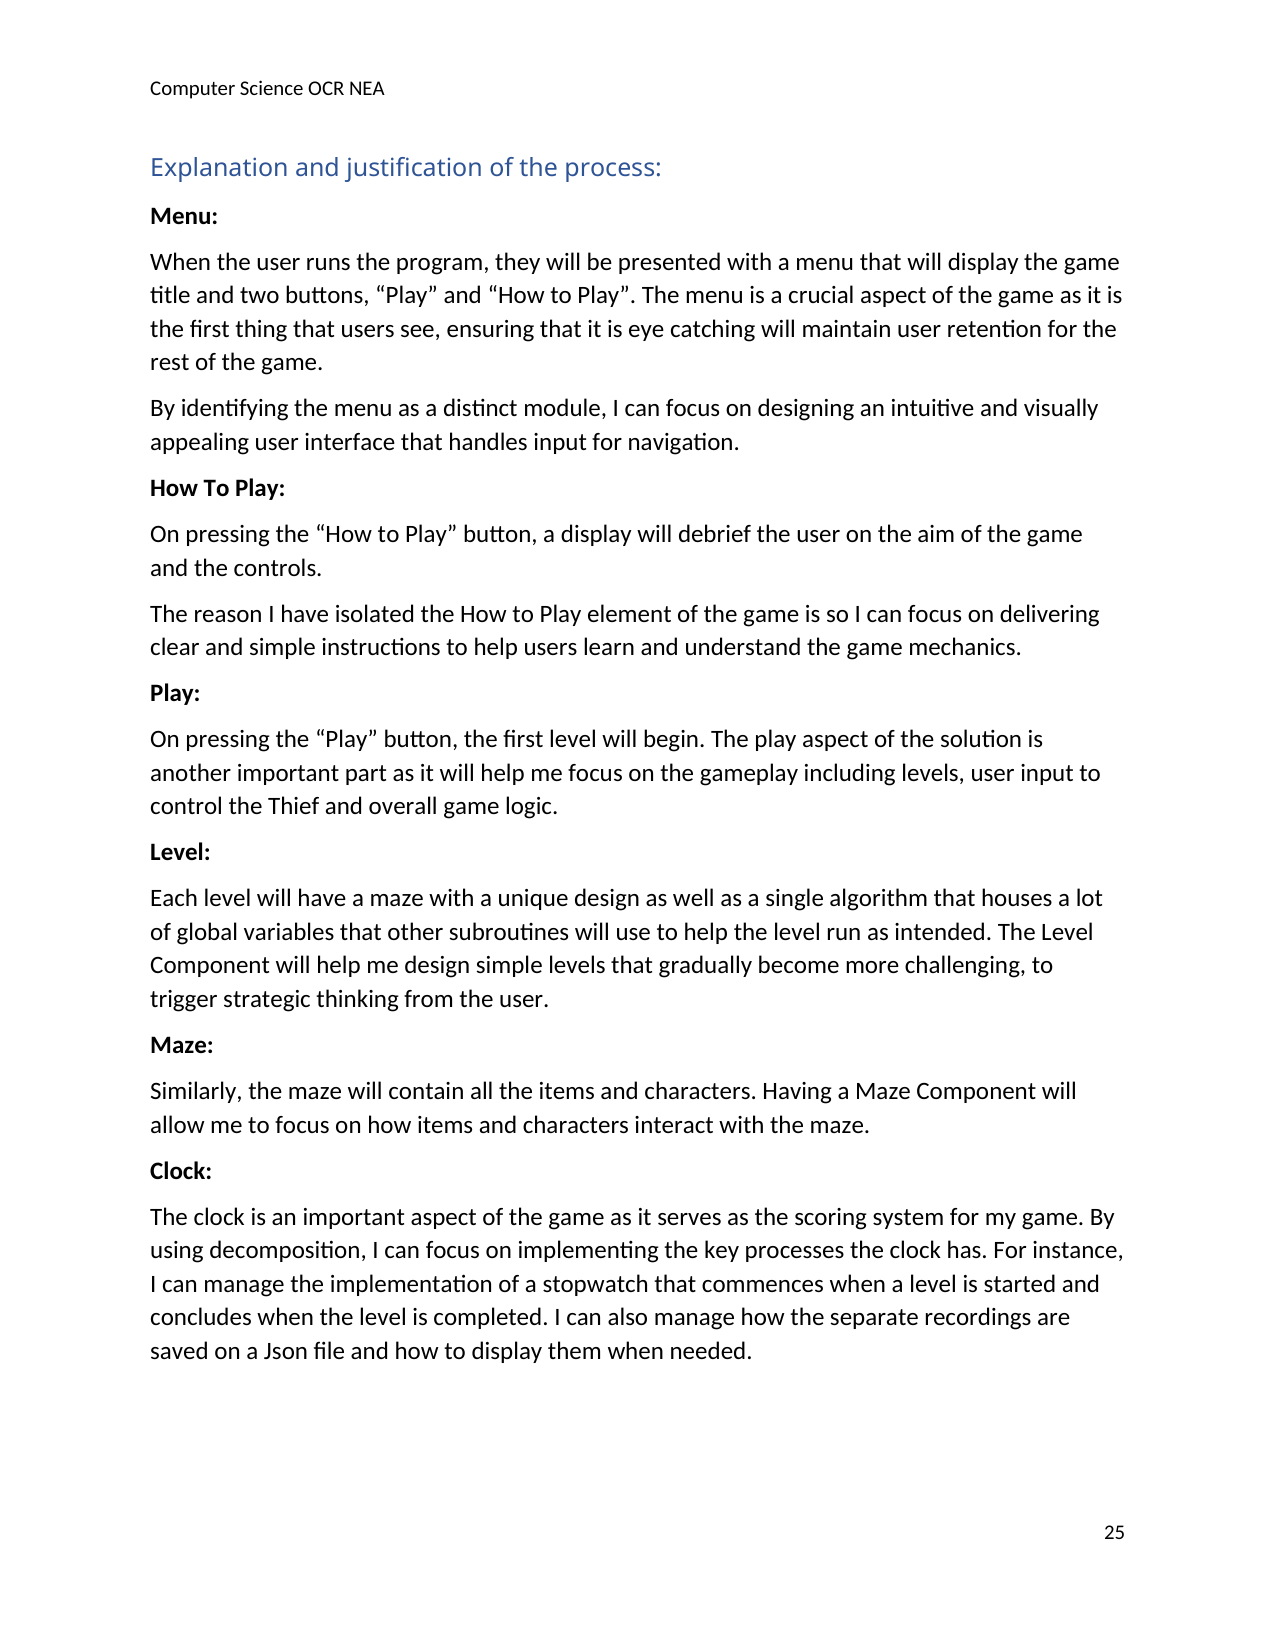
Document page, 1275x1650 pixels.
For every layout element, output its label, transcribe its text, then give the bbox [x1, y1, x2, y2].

text Menu: [150, 200, 1125, 230]
text The reason I have isolated the How to Play element of the game is so I can focus on delivering clear and simple instructions to help users learn and understand the game mechanics. [150, 598, 1125, 662]
text Clock: [150, 1155, 1125, 1185]
text Each level will have a maze with a unique design as well as a single algorithm that houses a lot of global variables that other subroutines will use to help the level run as intended. The Level Component will help me design simple levels that gradually become more challenging, to trigger strategic thinking from the user. [150, 883, 1125, 1014]
text By identifying the menu as a distinct module, I can focus on designing an intuitive and visually appealing user interface that handles input for navigation. [150, 393, 1125, 457]
text Maze: [150, 1029, 1125, 1060]
text Level: [150, 837, 1125, 867]
text The clock is an important aspect of the game as it serves as the scoring system for my game. By using decomposition, I can focus on implementing the key processes the clock has. For instance, I can manage the implementation of a stopwatch that commences when a level is started and concludes when the level is completed. I can also manage how the separate recordings are saved on a Json file and how to display them when needed. [150, 1201, 1125, 1366]
text How To Play: [150, 472, 1125, 503]
text On pressing the “How to Play” button, a display will debrief the user on the aim of the game and the controls. [150, 518, 1125, 582]
text Explanation and justification of the process: [150, 150, 1125, 184]
text Play: [150, 677, 1125, 708]
text When the user runs the program, they will be presented with a menu that will display the game title and two buttons, “Play” and “How to Play”. The menu is a crucial aspect of the game as it is the first thing that users see, ensuring that it is eye catching will maintain user retention for the rest of the game. [150, 246, 1125, 377]
text On pressing the “Play” button, the first level will begin. The play aspect of the solution is another important part as it will help me focus on the gameplay including levels, user input to control the Thief and overall game logic. [150, 723, 1125, 821]
text Similarly, the maze will contain all the items and characters. Having a Maze Component will allow me to focus on how items and characters interact with the maze. [150, 1075, 1125, 1139]
